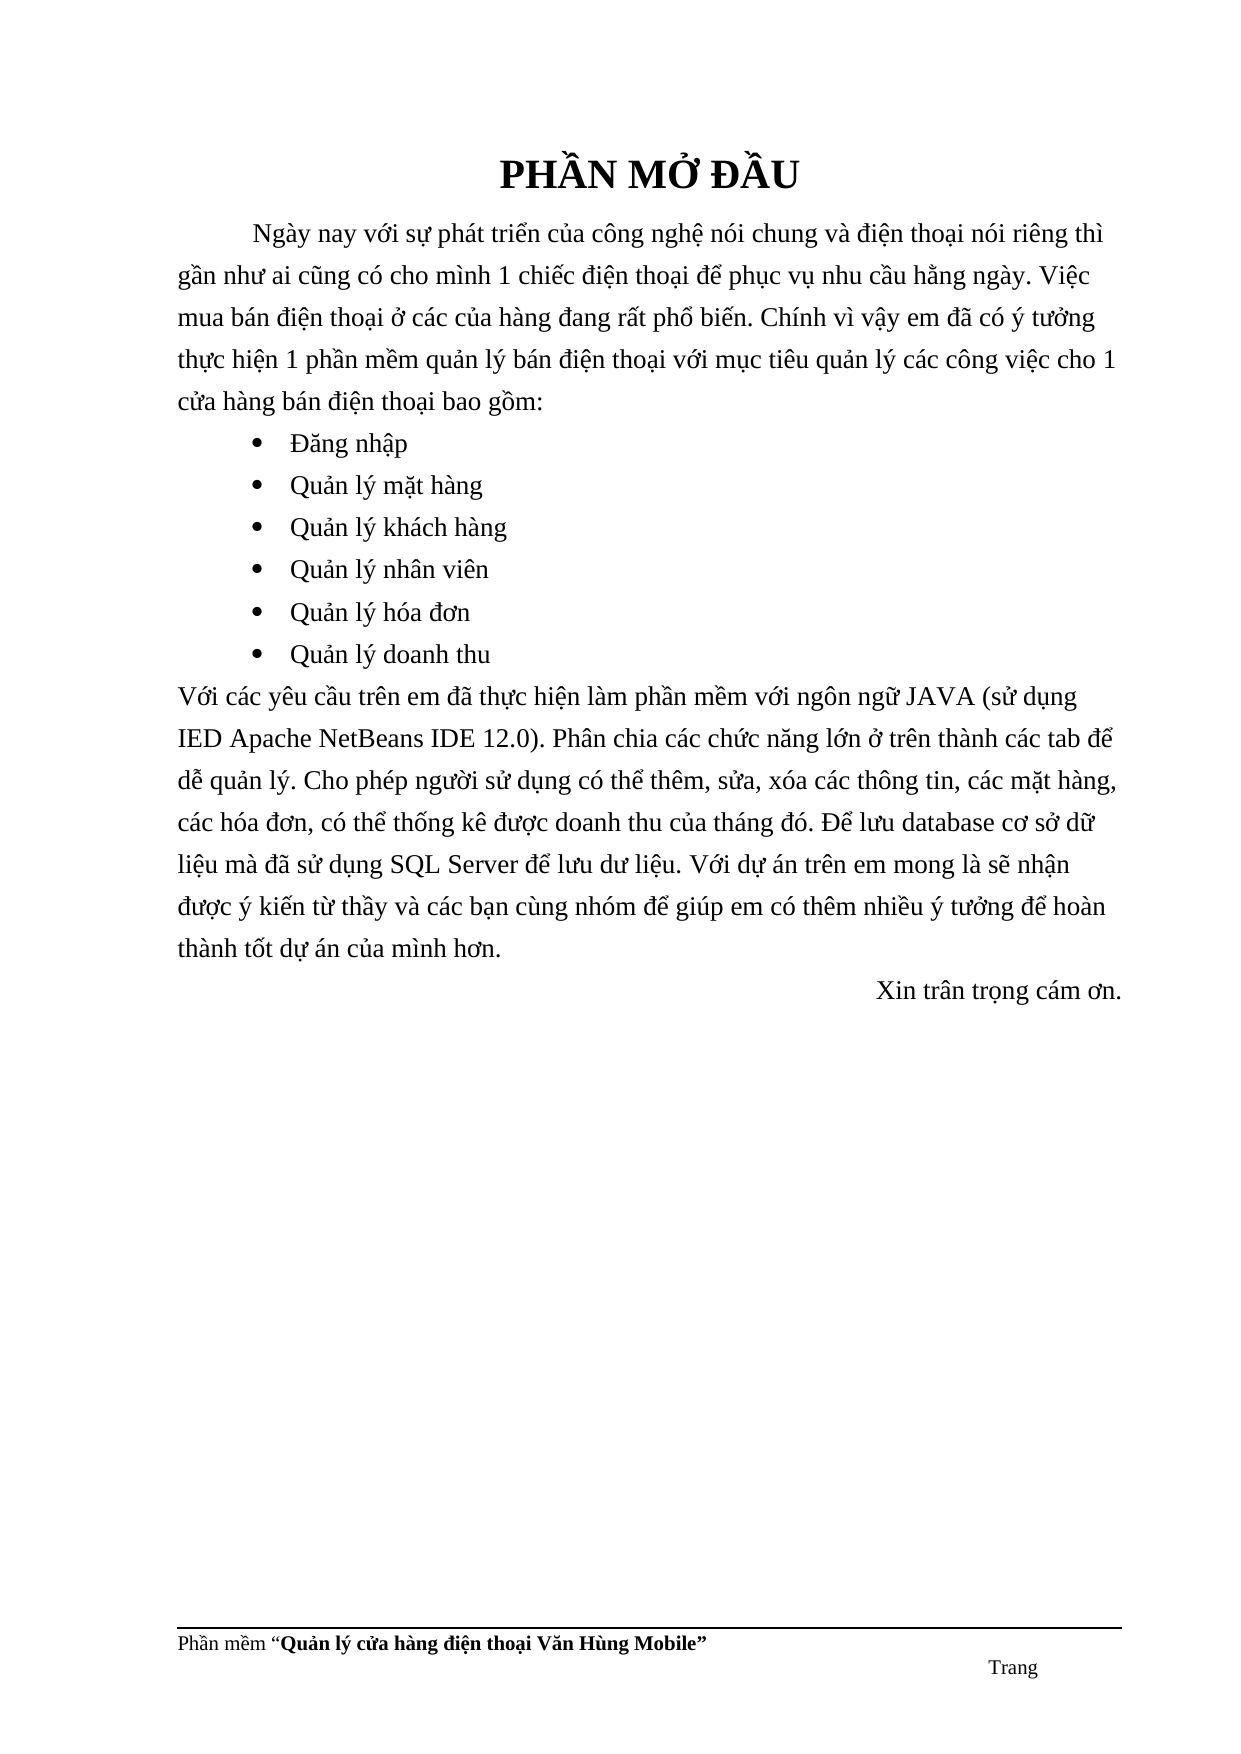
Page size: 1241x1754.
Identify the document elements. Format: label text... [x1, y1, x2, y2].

text Xin trân trọng cám ơn. [177, 974, 1122, 1005]
text Với các yêu cầu trên em đã thực hiện làm phần mềm với ngôn ngữ JAVA (sử dụng IED Apache NetBeans IDE 12.0). Phân chia các chức năng lớn ở trên thành các tab để dễ quản lý. Cho phép người sử dụng có thể thêm, sửa, xóa các thông tin, các mặt hàng, các hóa đơn, có thể thống kê được doanh thu của tháng đó. Để lưu database cơ sở dữ liệu mà đã sử dụng SQL Server để lưu dư liệu. Với dự án trên em mong là sẽ nhận được ý kiến từ thầy và các bạn cùng nhóm để giúp em có thêm nhiều ý tưởng để hoàn thành tốt dự án của mình hơn. [177, 680, 1122, 963]
list Quản lý hóa đơn [252, 596, 1122, 627]
list Đăng nhập [252, 427, 1122, 458]
list Quản lý nhân viên [252, 553, 1122, 585]
list Quản lý mặt hàng [252, 469, 1122, 500]
text Ngày nay với sự phát triển của công nghệ nói chung và điện thoại nói riêng thì gần như ai cũng có cho mình 1 chiếc điện thoại để phục vụ nhu cầu hằng ngày. Việc mua bán điện thoại ở các của hàng đang rất phổ biến. Chính vì vậy em đã có ý tưởng thực hiện 1 phần mềm quản lý bán điện thoại với mục tiêu quản lý các công việc cho 1 cửa hàng bán điện thoại bao gồm: [177, 217, 1122, 416]
list Quản lý khách hàng [252, 511, 1122, 543]
text PHẦN MỞ ĐẦU [177, 150, 1122, 198]
list Quản lý doanh thu [252, 638, 1122, 669]
